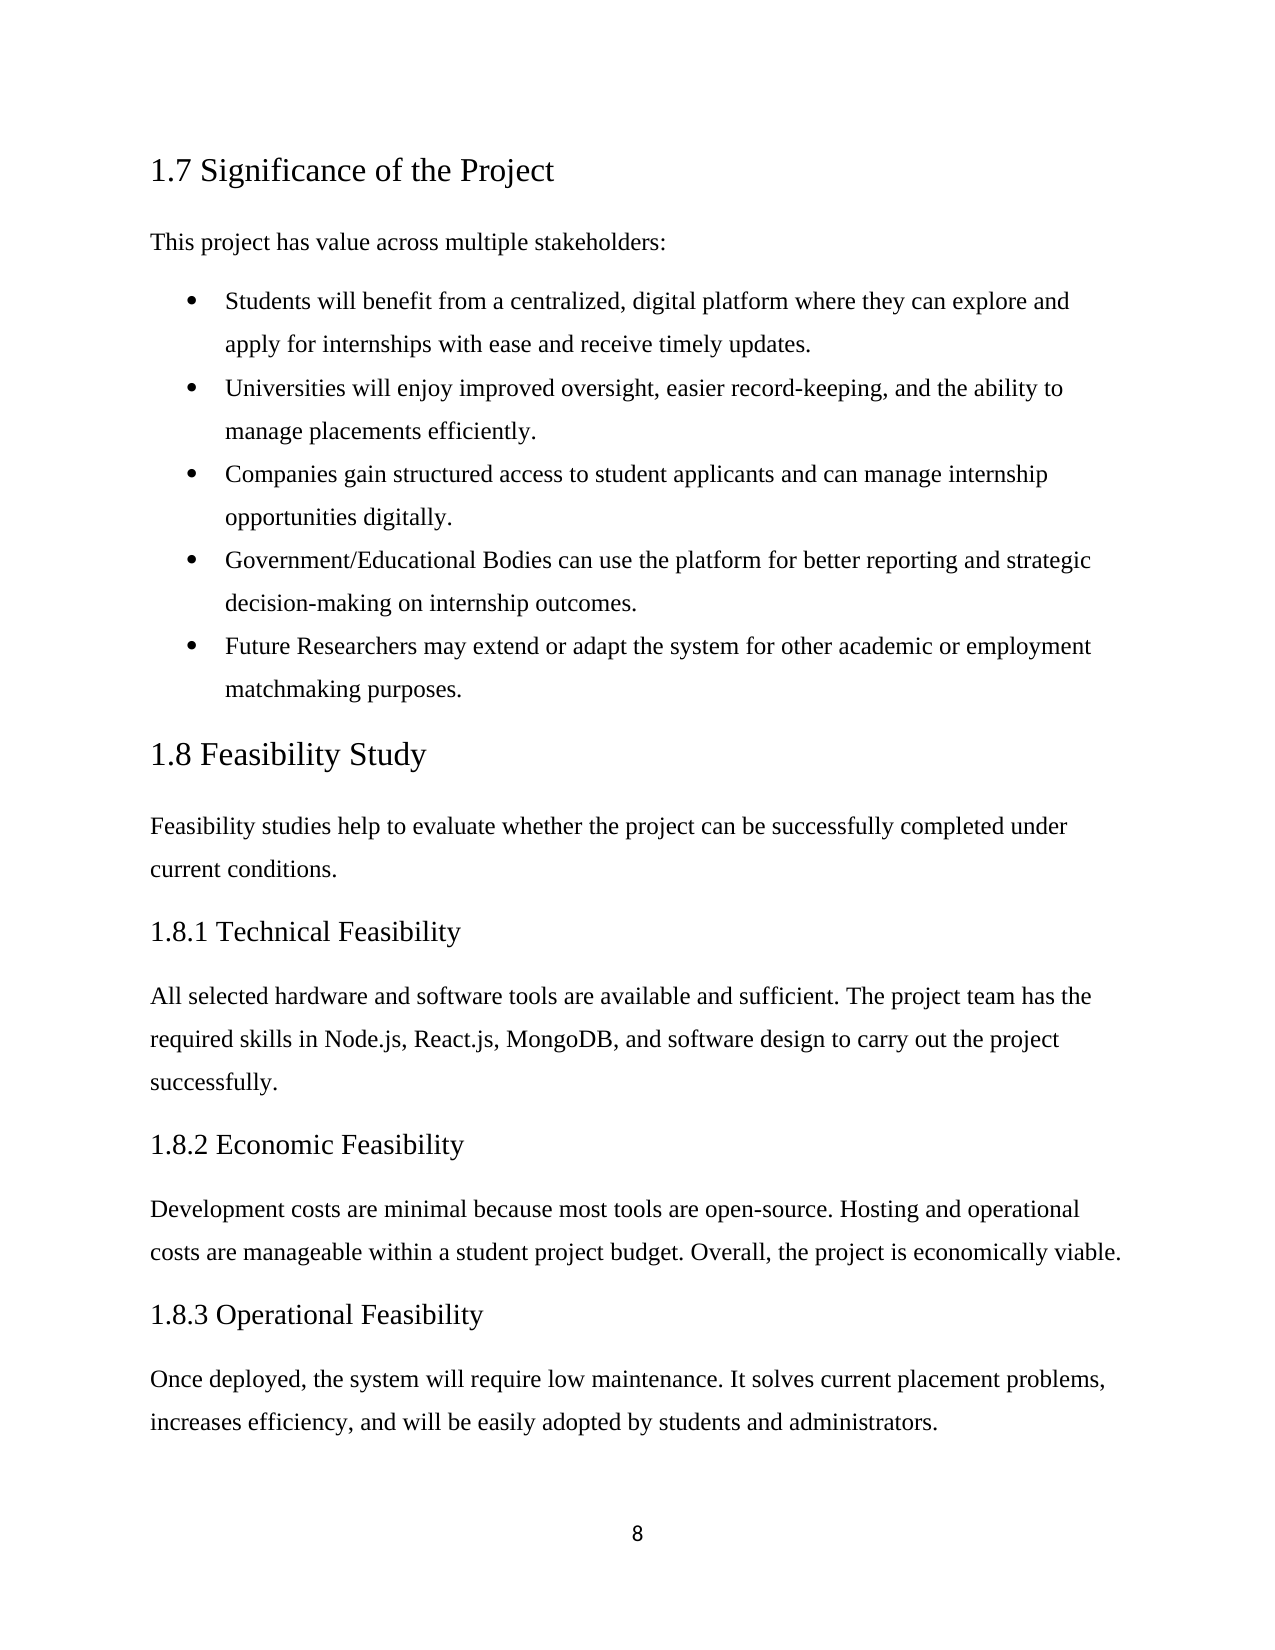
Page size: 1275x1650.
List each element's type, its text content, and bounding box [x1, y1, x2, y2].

list Future Researchers may extend or adapt the system for other academic or employment matchmaking purposes. [187, 631, 1125, 703]
text Development costs are minimal because most tools are open-source. Hosting and operational costs are manageable within a student project budget. Overall, the project is economically viable. [150, 1194, 1125, 1266]
subtitle 1.8 Feasibility Study [150, 734, 1125, 773]
text This project has value across multiple stakeholders: [150, 227, 1125, 255]
subtitle 1.8.3 Operational Feasibility [150, 1297, 1125, 1331]
list Companies gain structured access to student applicants and can manage internship opportunities digitally. [187, 459, 1125, 531]
text All selected hardware and software tools are available and sufficient. The project team has the required skills in Node.js, React.js, MongoDB, and software design to carry out the project successfully. [150, 981, 1125, 1096]
list Government/Educational Bodies can use the platform for better reporting and strategic decision-making on internship outcomes. [187, 545, 1125, 617]
list Students will benefit from a centralized, digital platform where they can explore and apply for internships with ease and receive timely updates. [187, 286, 1125, 358]
text Once deployed, the system will require low maintenance. It solves current placement problems, increases efficiency, and will be easily adopted by students and administrators. [150, 1364, 1125, 1436]
subtitle 1.7 Significance of the Project [150, 150, 1125, 188]
list Universities will enjoy improved oversight, easier record-keeping, and the ability to manage placements efficiently. [187, 373, 1125, 444]
text Feasibility studies help to evaluate whether the project can be successfully completed under current conditions. [150, 811, 1125, 883]
subtitle 1.8.1 Technical Feasibility [150, 914, 1125, 947]
subtitle 1.8.2 Economic Feasibility [150, 1127, 1125, 1161]
